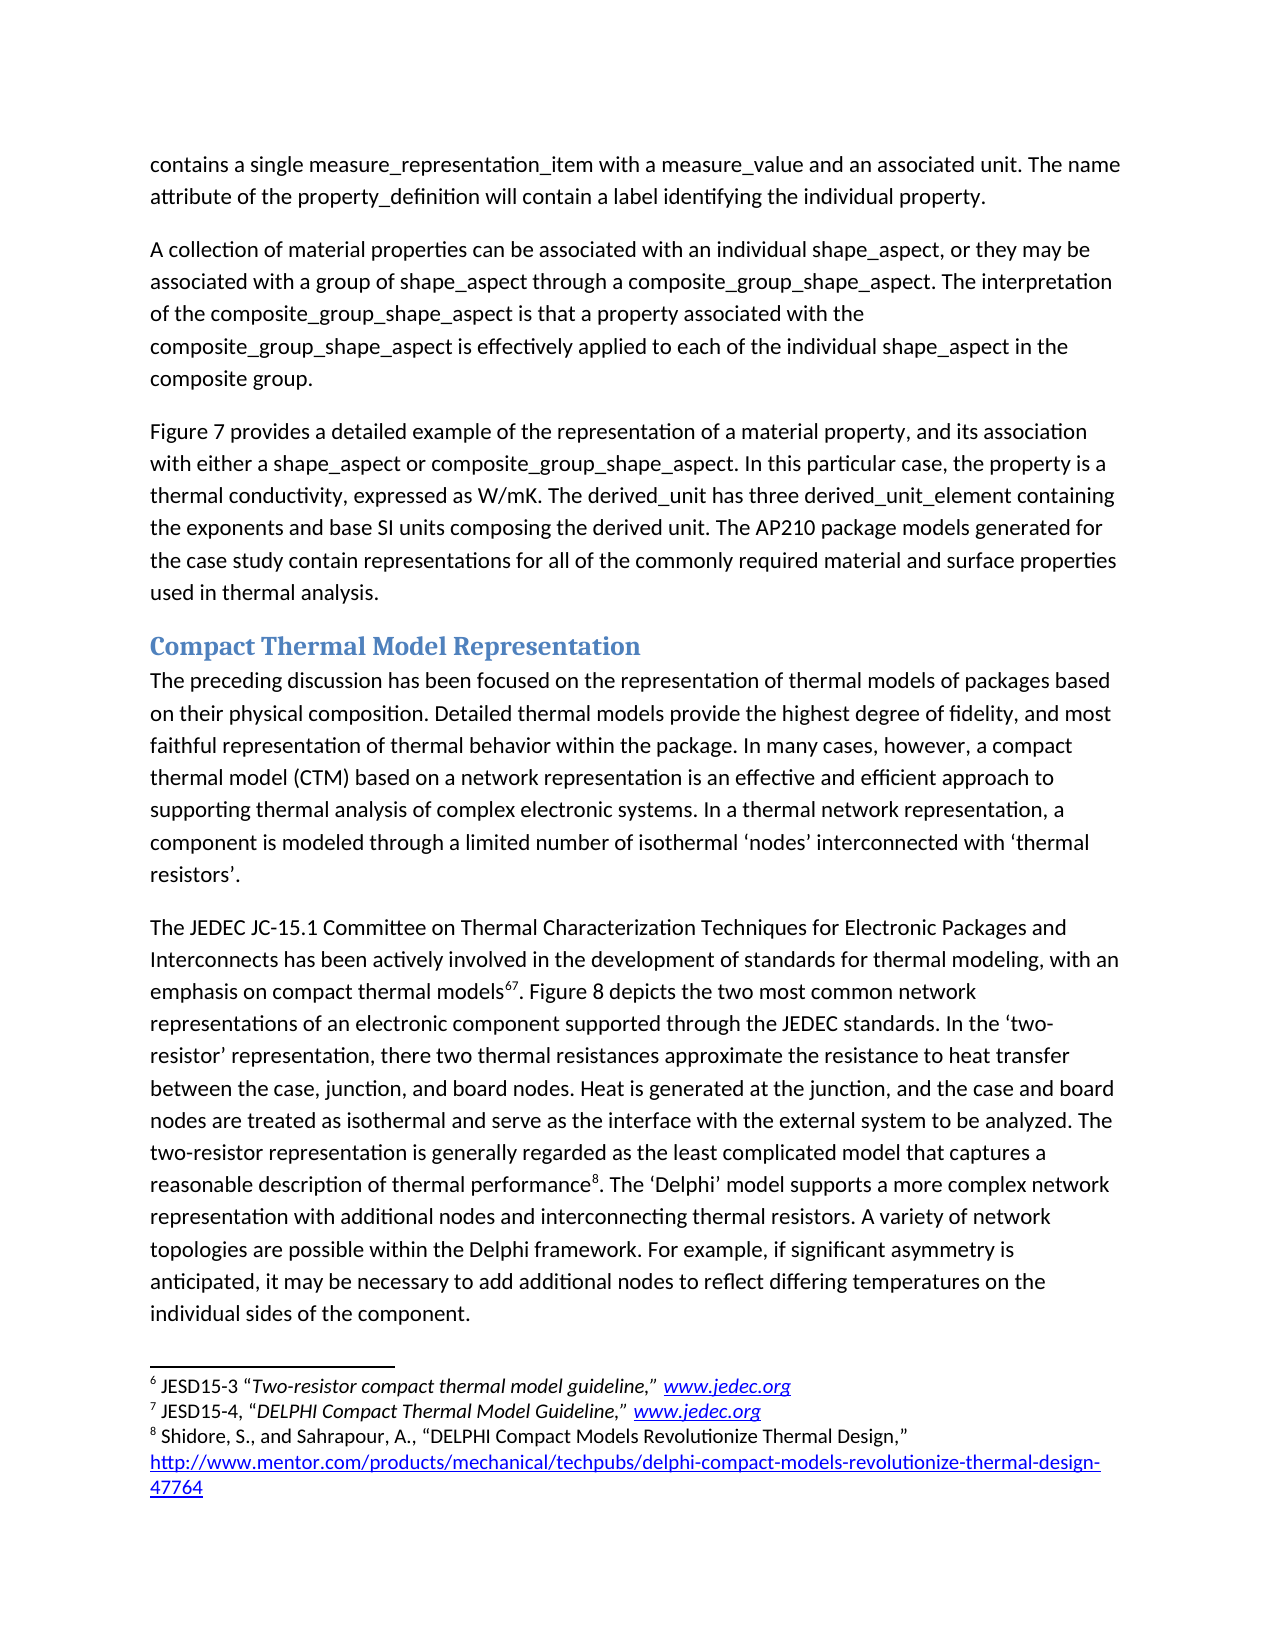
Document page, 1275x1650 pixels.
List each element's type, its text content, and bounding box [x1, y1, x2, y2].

text A collection of material properties can be associated with an individual shape_aspect, or they may be associated with a group of shape_aspect through a composite_group_shape_aspect. The interpretation of the composite_group_shape_aspect is that a property associated with the composite_group_shape_aspect is effectively applied to each of the individual shape_aspect in the composite group. [150, 235, 1125, 392]
text The JEDEC JC-15.1 Committee on Thermal Characterization Techniques for Electronic Packages and Interconnects has been actively involved in the development of standards for thermal modeling, with an emphasis on compact thermal models. Figure 8 depicts the two most common network representations of an electronic component supported through the JEDEC standards. In the ‘two-resistor’ representation, there two thermal resistances approximate the resistance to heat transfer between the case, junction, and board nodes. Heat is generated at the junction, and the case and board nodes are treated as isothermal and serve as the interface with the external system to be analyzed. The two-resistor representation is generally regarded as the least complicated model that captures a reasonable description of thermal performance. The ‘Delphi’ model supports a more complex network representation with additional nodes and interconnecting thermal resistors. A variety of network topologies are possible within the Delphi framework. For example, if significant asymmetry is anticipated, it may be necessary to add additional nodes to reflect differing temperatures on the individual sides of the component. [150, 913, 1125, 1327]
subtitle Compact Thermal Model Representation [150, 631, 1125, 662]
text Figure 7 provides a detailed example of the representation of a material property, and its association with either a shape_aspect or composite_group_shape_aspect. In this particular case, the property is a thermal conductivity, expressed as W/mK. The derived_unit has three derived_unit_element containing the exponents and base SI units composing the derived unit. The AP210 package models generated for the case study contain representations for all of the commonly required material and surface properties used in thermal analysis. [150, 417, 1125, 606]
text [150, 150, 1125, 210]
text The preceding discussion has been focused on the representation of thermal models of packages based on their physical composition. Detailed thermal models provide the highest degree of fidelity, and most faithful representation of thermal behavior within the package. In many cases, however, a compact thermal model (CTM) based on a network representation is an effective and efficient approach to supporting thermal analysis of complex electronic systems. In a thermal network representation, a component is modeled through a limited number of isothermal ‘nodes’ interconnected with ‘thermal resistors’. [150, 667, 1125, 888]
